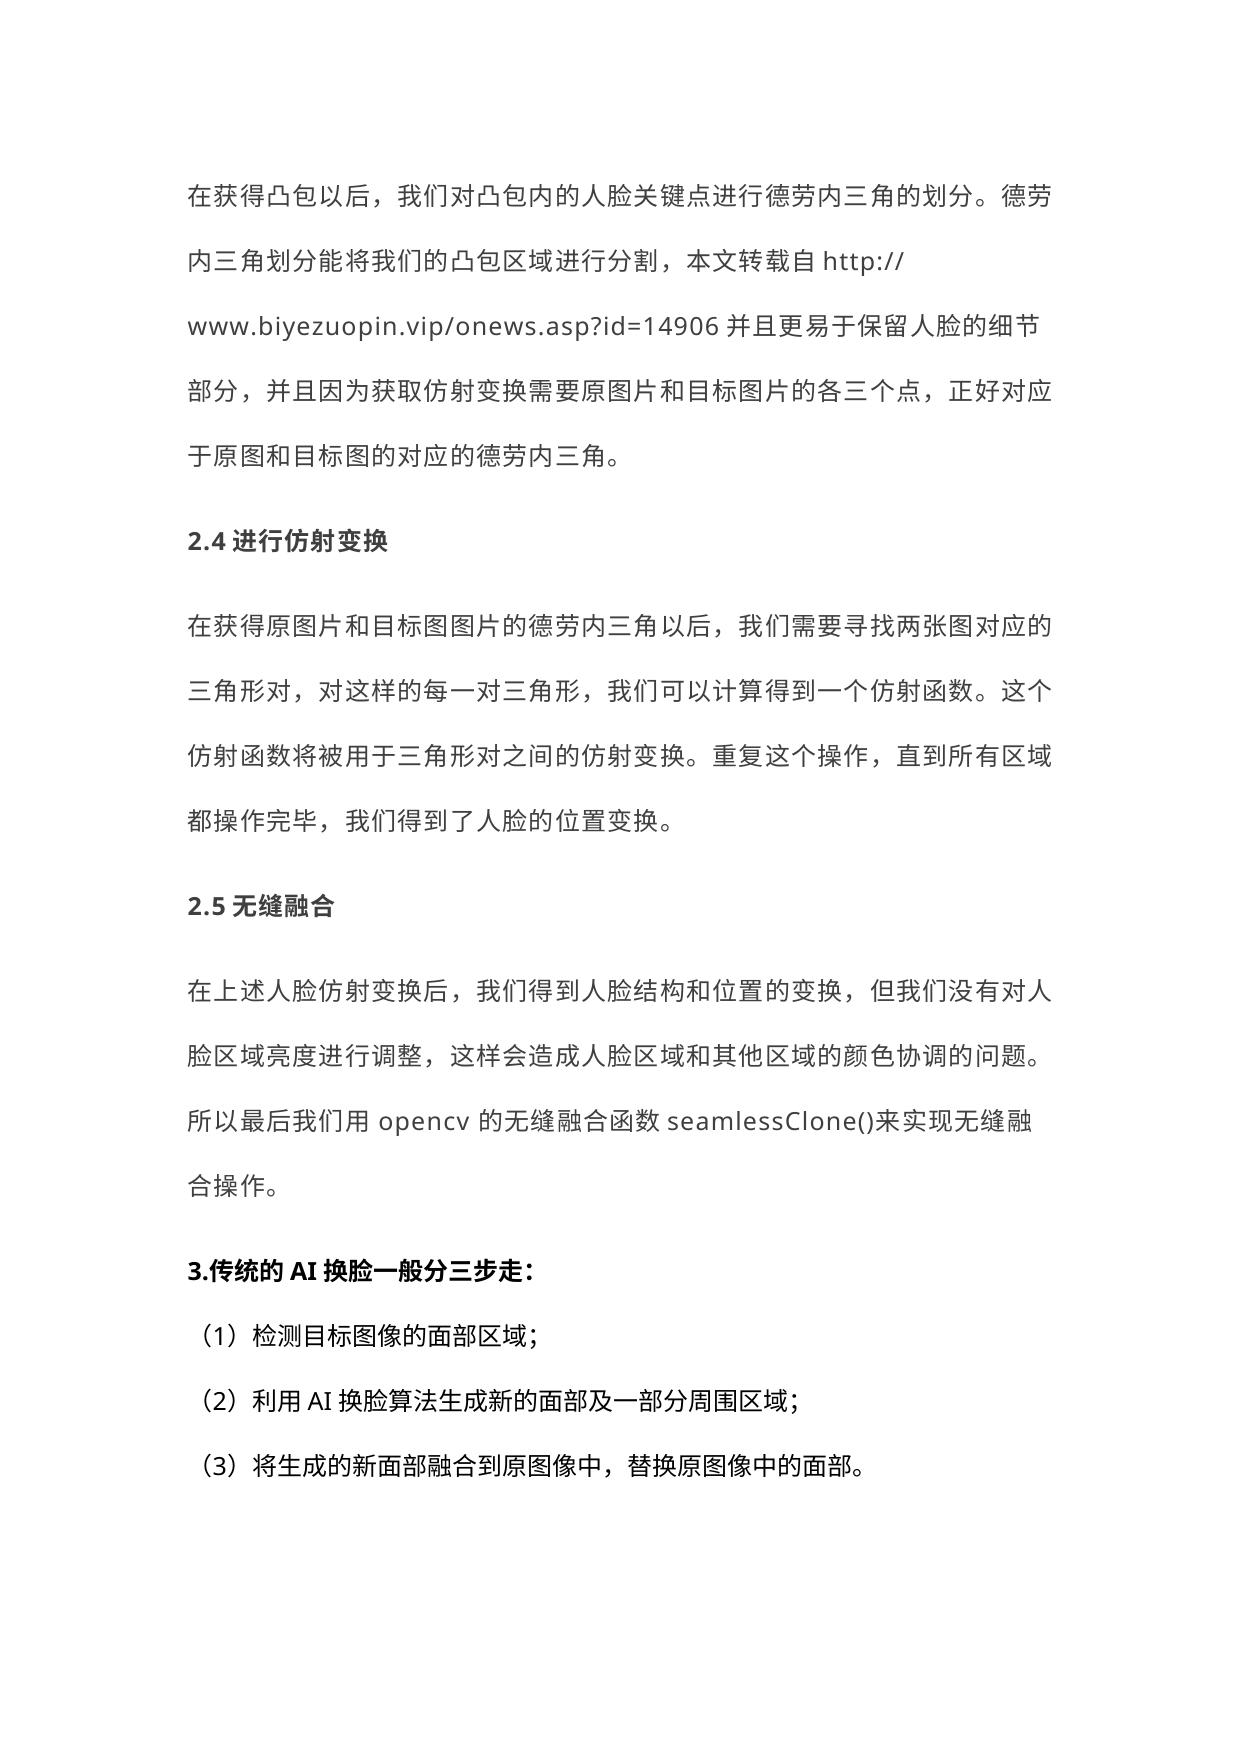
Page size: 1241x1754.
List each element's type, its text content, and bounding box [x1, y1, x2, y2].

text 在获得原图片和目标图图片的德劳内三角以后，我们需要寻找两张图对应的三角形对，对这样的每一对三角形，我们可以计算得到一个仿射函数。这个仿射函数将被用于三角形对之间的仿射变换。重复这个操作，直到所有区域都操作完毕，我们得到了人脸的位置变换。 [187, 592, 1053, 852]
list （1）检测目标图像的面部区域； [187, 1302, 1053, 1367]
text 在上述人脸仿射变换后，我们得到人脸结构和位置的变换，但我们没有对人脸区域亮度进行调整，这样会造成人脸区域和其他区域的颜色协调的问题。所以最后我们用 opencv 的无缝融合函数seamlessClone()来实现无缝融合操作。 [187, 957, 1053, 1217]
list 3.传统的 AI 换脸一般分三步走： [187, 1237, 1053, 1302]
text 在获得凸包以后，我们对凸包内的人脸关键点进行德劳内三角的划分。德劳内三角划分能将我们的凸包区域进行分割，本文转载自http://www.biyezuopin.vip/onews.asp?id=14906并且更易于保留人脸的细节部分，并且因为获取仿射变换需要原图片和目标图片的各三个点，正好对应于原图和目标图的对应的德劳内三角。 [187, 162, 1053, 487]
list （3）将生成的新面部融合到原图像中，替换原图像中的面部。 [187, 1432, 1053, 1497]
text 2.5无缝融合 [187, 872, 1053, 937]
list （2）利用 AI 换脸算法生成新的面部及一部分周围区域； [187, 1367, 1053, 1432]
text 2.4进行仿射变换 [187, 507, 1053, 572]
